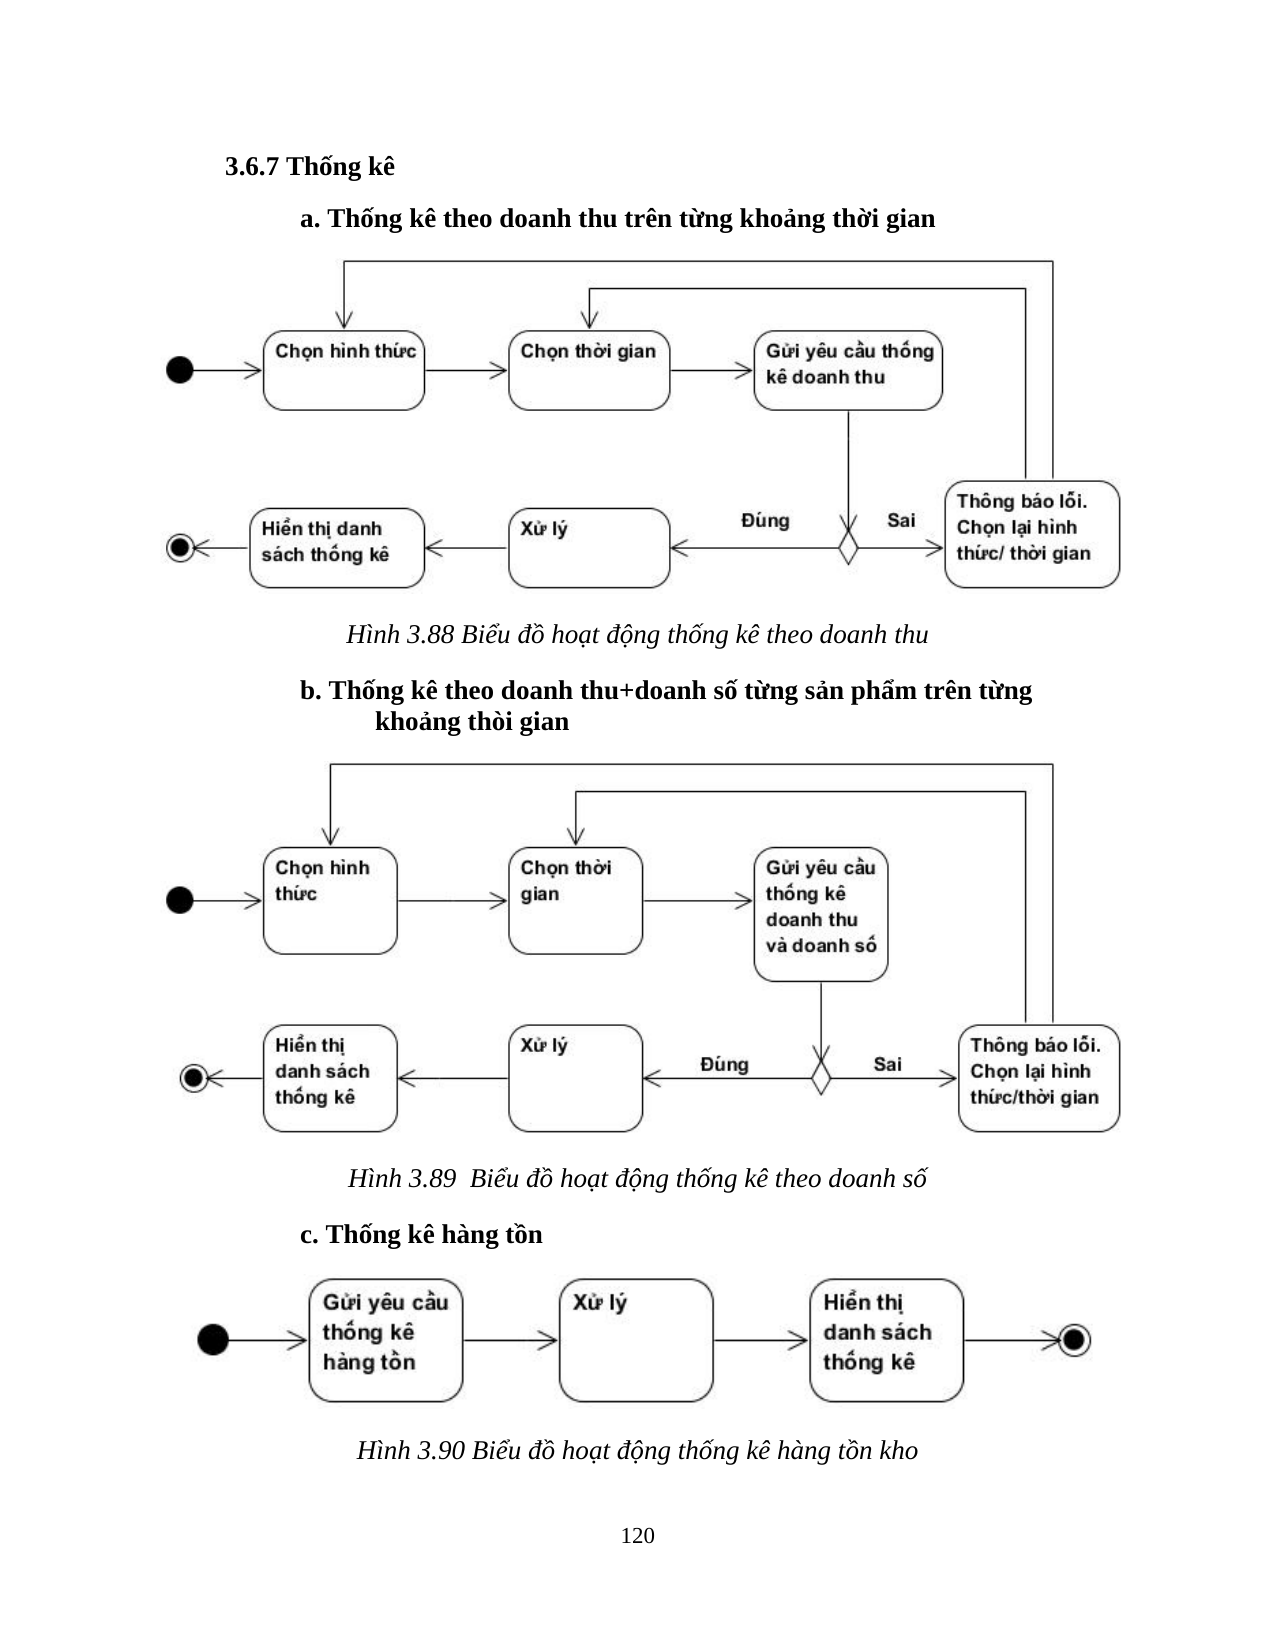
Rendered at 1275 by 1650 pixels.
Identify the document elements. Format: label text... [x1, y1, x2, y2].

picture [150, 258, 1125, 594]
subtitle c. Thống kê hàng tồn [150, 1218, 1125, 1250]
text Hình 3.90 Biểu đồ hoạt động thống kê hàng tồn kho [150, 1434, 1125, 1465]
subtitle 3.6.7 Thống kê [150, 150, 1125, 181]
subtitle b. Thống kê theo doanh thu+doanh số từng sản phẩm trên từng khoảng thòi gian [150, 674, 1125, 737]
picture [179, 1274, 1096, 1409]
text Hình 3.88 Biểu đồ hoạt động thống kê theo doanh thu [150, 618, 1125, 649]
subtitle a. Thống kê theo doanh thu trên từng khoảng thời gian [150, 202, 1125, 233]
text Hình 3.89 Biểu đồ hoạt động thống kê theo doanh số [150, 1162, 1125, 1193]
picture [150, 761, 1125, 1138]
